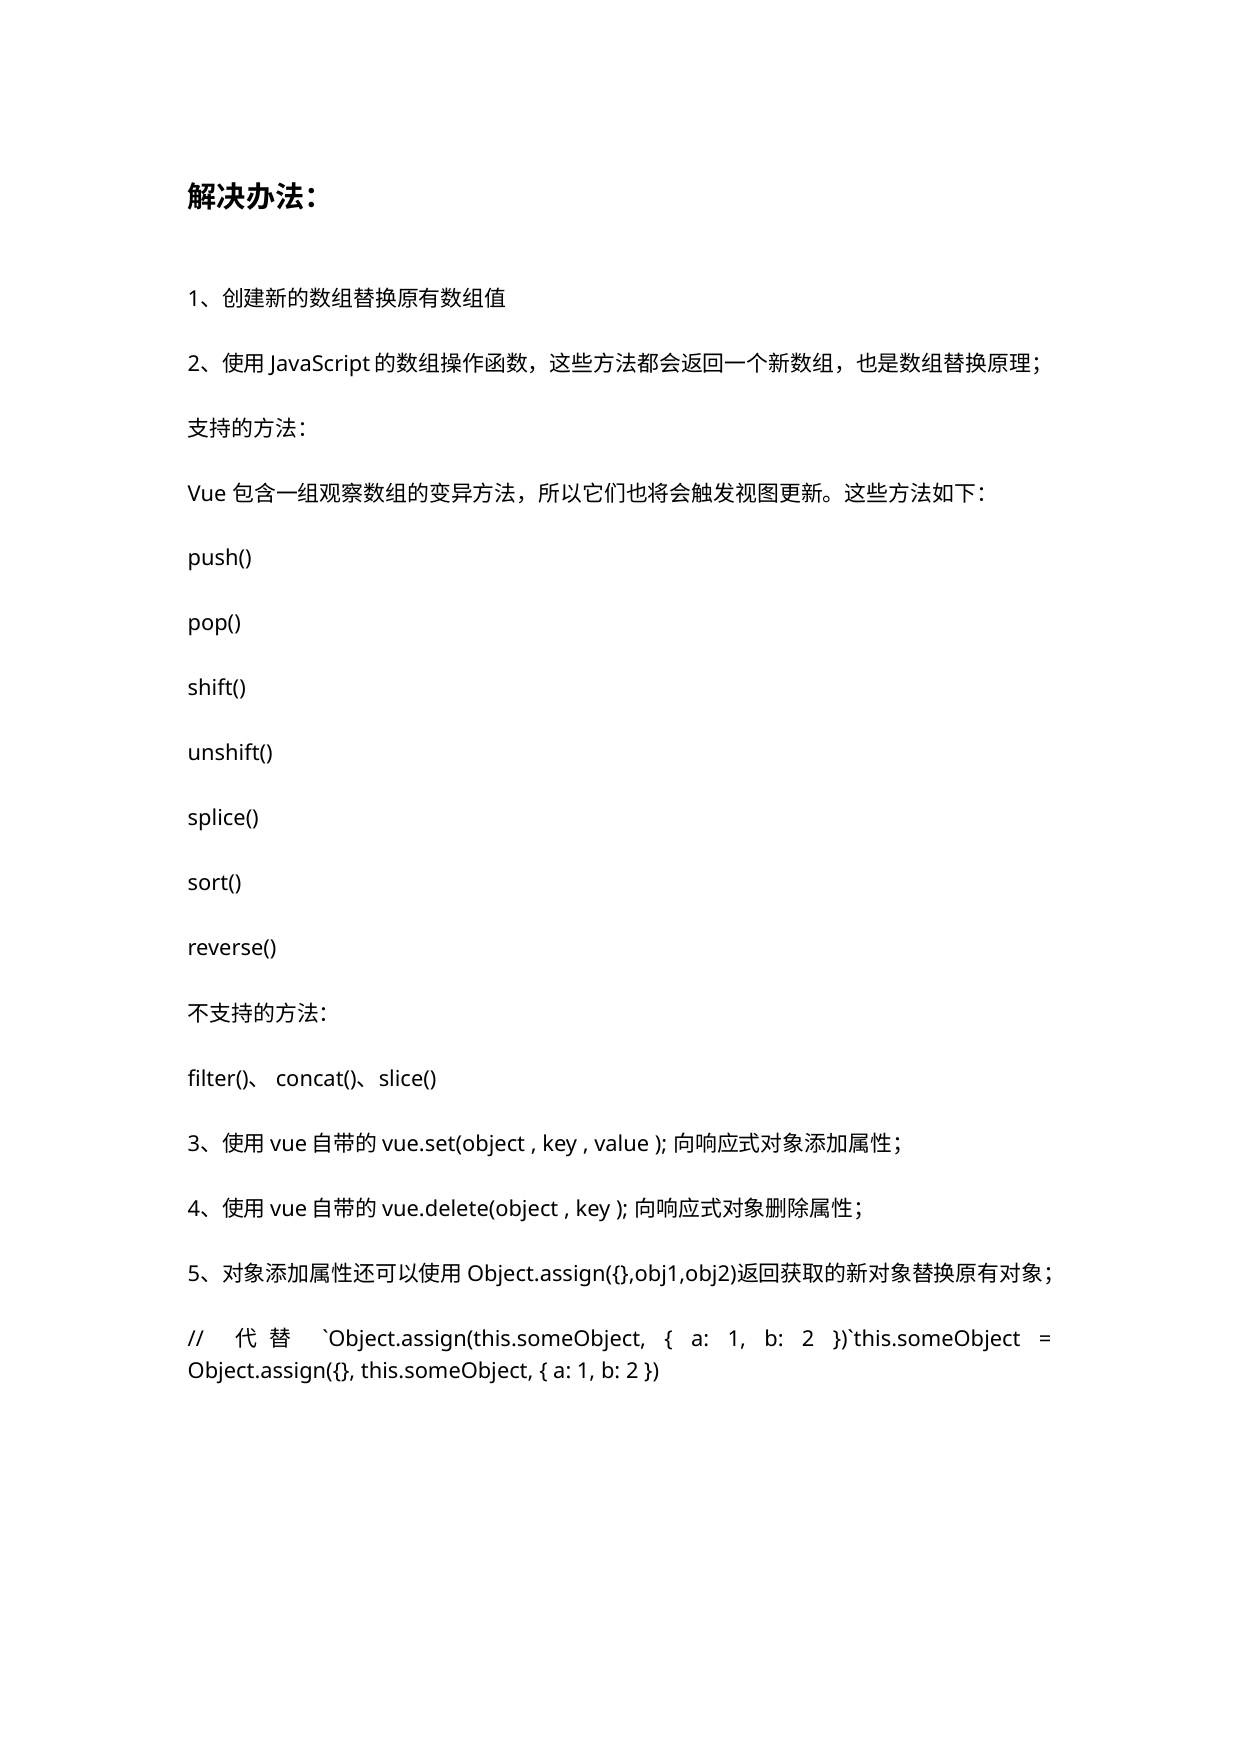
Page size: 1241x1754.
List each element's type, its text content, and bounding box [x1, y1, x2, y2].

subtitle 解决办法： [187, 162, 1053, 227]
text push() [187, 541, 1053, 573]
text sort() [187, 866, 1053, 898]
text // 代替 `Object.assign(this.someObject, { a: 1, b: 2 })`this.someObject = Object.assign({}, this.someObject, { a: 1, b: 2 }) [187, 1321, 1053, 1386]
text 1、创建新的数组替换原有数组值 [187, 281, 1053, 313]
text shift() [187, 671, 1053, 703]
text 3、使用vue自带的 vue.set(object , key , value ); 向响应式对象添加属性； [187, 1126, 1053, 1158]
text pop() [187, 606, 1053, 638]
text 支持的方法： [187, 411, 1053, 443]
text splice() [187, 801, 1053, 833]
text 不支持的方法： [187, 996, 1053, 1028]
text filter()、 concat()、slice() [187, 1061, 1053, 1093]
text 4、使用vue自带的 vue.delete(object , key ); 向响应式对象删除属性； [187, 1191, 1053, 1223]
text Vue 包含一组观察数组的变异方法，所以它们也将会触发视图更新。这些方法如下： [187, 476, 1053, 508]
text 2、使用JavaScript的数组操作函数，这些方法都会返回一个新数组，也是数组替换原理； [187, 346, 1053, 378]
text unshift() [187, 736, 1053, 768]
text 5、对象添加属性还可以使用Object.assign({},obj1,obj2)返回获取的新对象替换原有对象； [187, 1256, 1053, 1288]
text reverse() [187, 931, 1053, 963]
